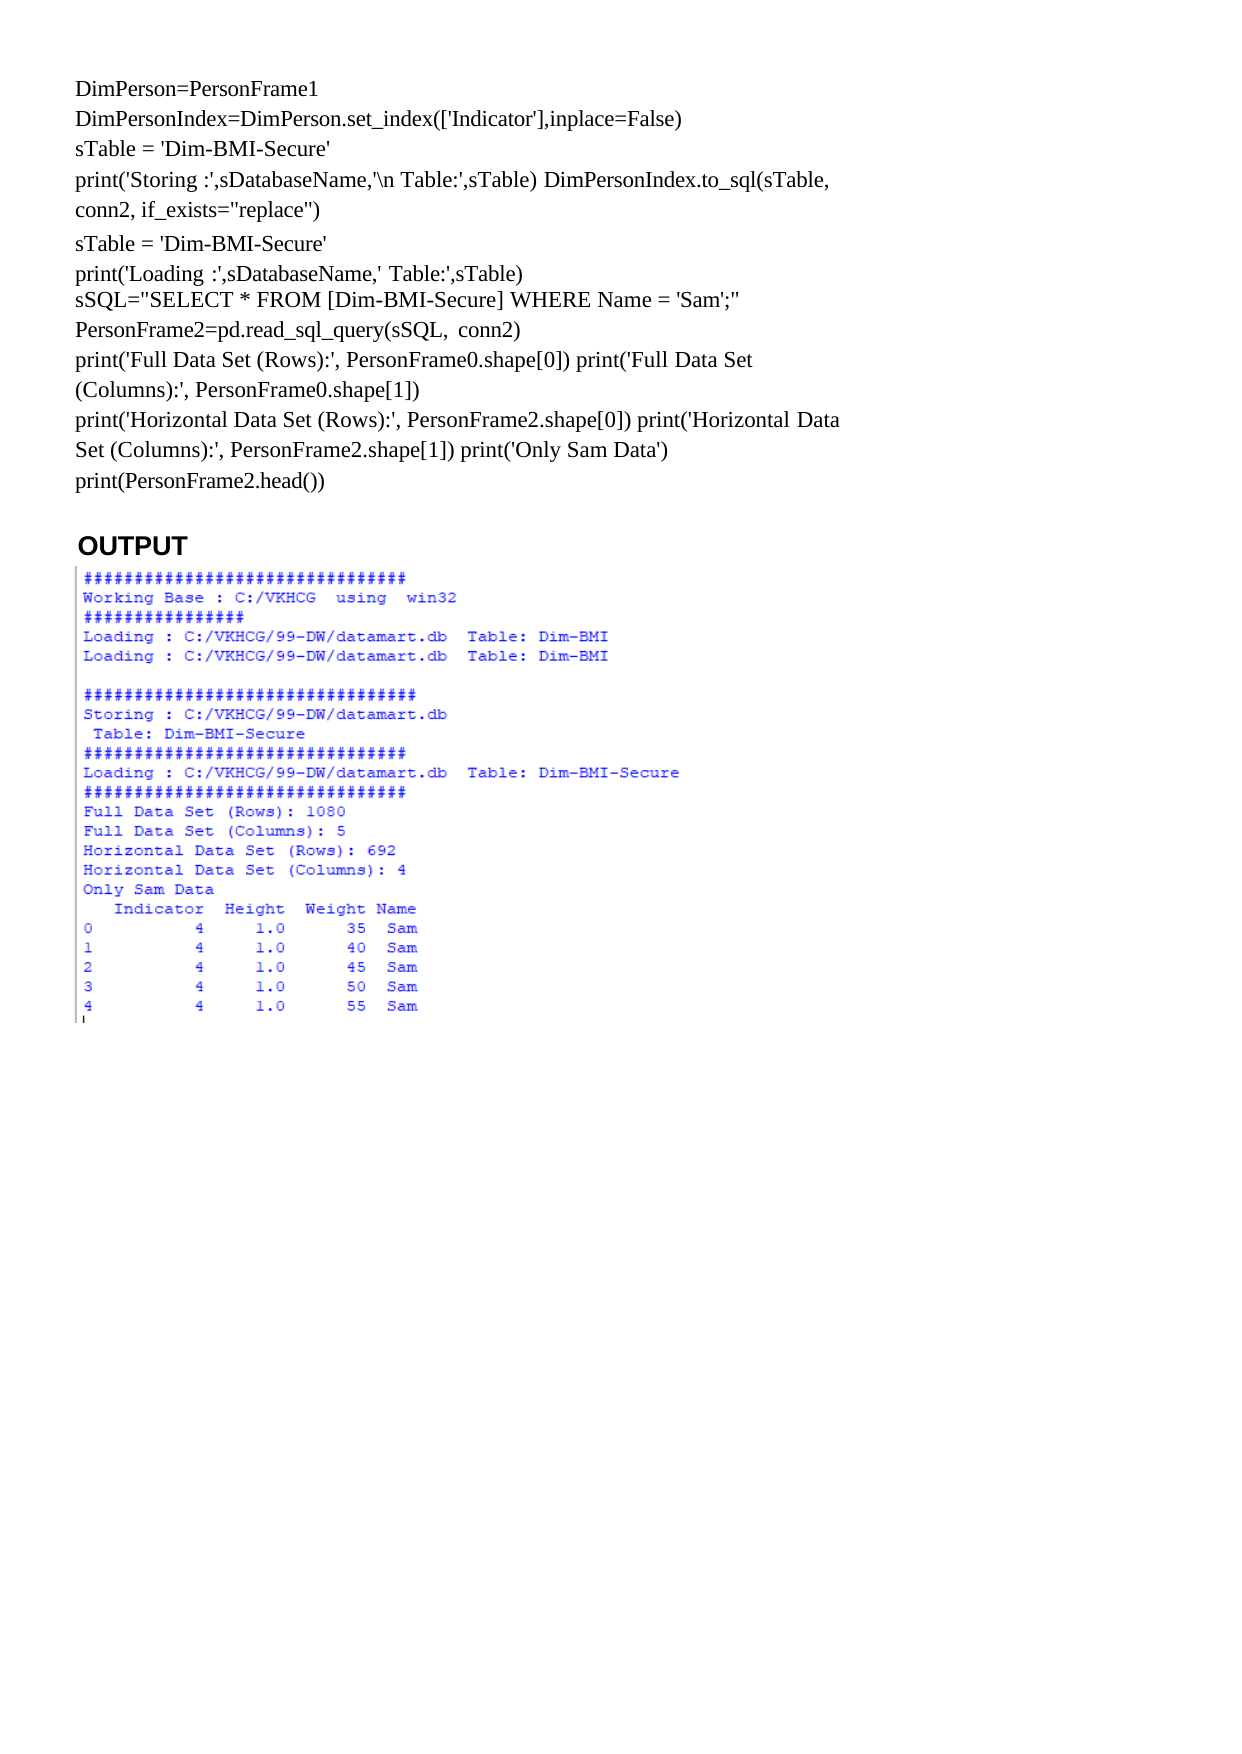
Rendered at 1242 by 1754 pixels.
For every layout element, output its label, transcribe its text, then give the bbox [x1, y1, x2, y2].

text DimPerson=PersonFrame1 DimPersonIndex=DimPerson.set_index(['Indicator'],inplace=False) [75, 75, 868, 132]
text print('Horizontal Data Set (Rows):', PersonFrame2.shape[0]) print('Horizontal Data Set (Columns):', PersonFrame2.shape[1]) print('Only Sam Data') [75, 406, 868, 463]
text print('Storing :',sDatabaseName,'\n Table:',sTable) DimPersonIndex.to_sql(sTable, conn2, if_exists="replace") [75, 166, 868, 222]
text PersonFrame2=pd.read_sql_query(sSQL, conn2) [75, 316, 1167, 342]
text print('Loading :',sDatabaseName,' Table:',sTable) [75, 259, 1167, 286]
text sTable = 'Dim-BMI-Secure' [75, 135, 733, 162]
text print(PersonFrame2.head()) [75, 467, 1167, 493]
text print('Full Data Set (Rows):', PersonFrame0.shape[0]) print('Full Data Set (Columns):', PersonFrame0.shape[1]) [75, 346, 807, 402]
picture [73, 566, 680, 1023]
text sSQL="SELECT * FROM [Dim-BMI-Secure] WHERE Name = 'Sam';" [75, 286, 1167, 312]
text OUTPUT [77, 530, 1167, 562]
text sTable = 'Dim-BMI-Secure' [75, 229, 1167, 256]
